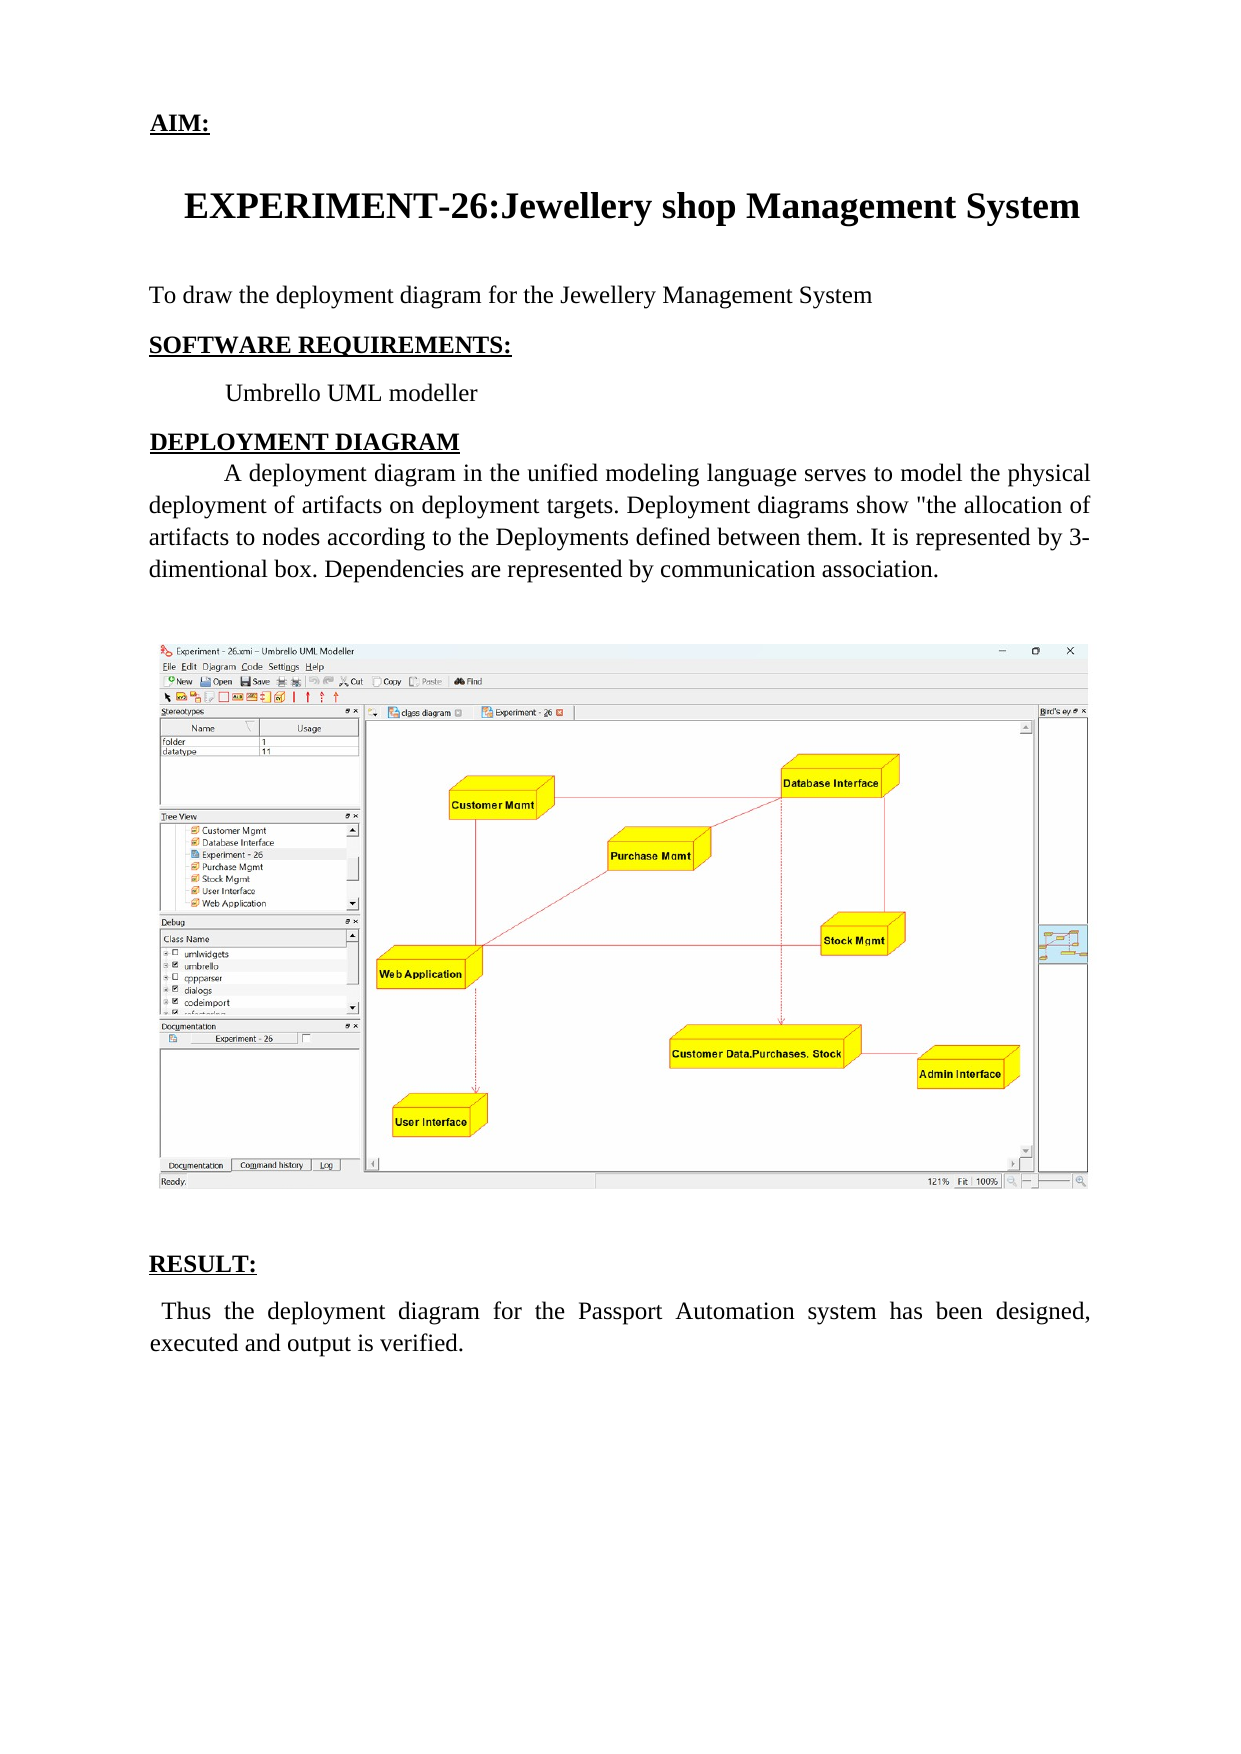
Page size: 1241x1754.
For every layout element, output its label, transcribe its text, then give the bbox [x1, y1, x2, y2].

text Umbrello UML modeller [225, 378, 1092, 406]
text SOFTWARE REQUIREMENTS: [148, 330, 1097, 359]
text To draw the deployment diagram for the Jewellery Management System [148, 281, 1092, 309]
subtitle EXPERIMENT-26:Jewellery shop Management System [184, 184, 1097, 227]
text Thus the deployment diagram for the Passport Automation system has been designed, executed and output is verified. [148, 1296, 1092, 1357]
subtitle DEPLOYMENT DIAGRAM [149, 427, 1097, 456]
text RESULT: [148, 1249, 1097, 1278]
text A deployment diagram in the unified modeling language serves to model the physical deployment of artifacts on deployment targets. Deployment diagrams show "the allocation of artifacts to nodes according to the Deployments defined between them. It is represented by 3- dimentional box. Dependencies are represented by communication association. [148, 458, 1092, 583]
picture [156, 644, 1097, 1189]
